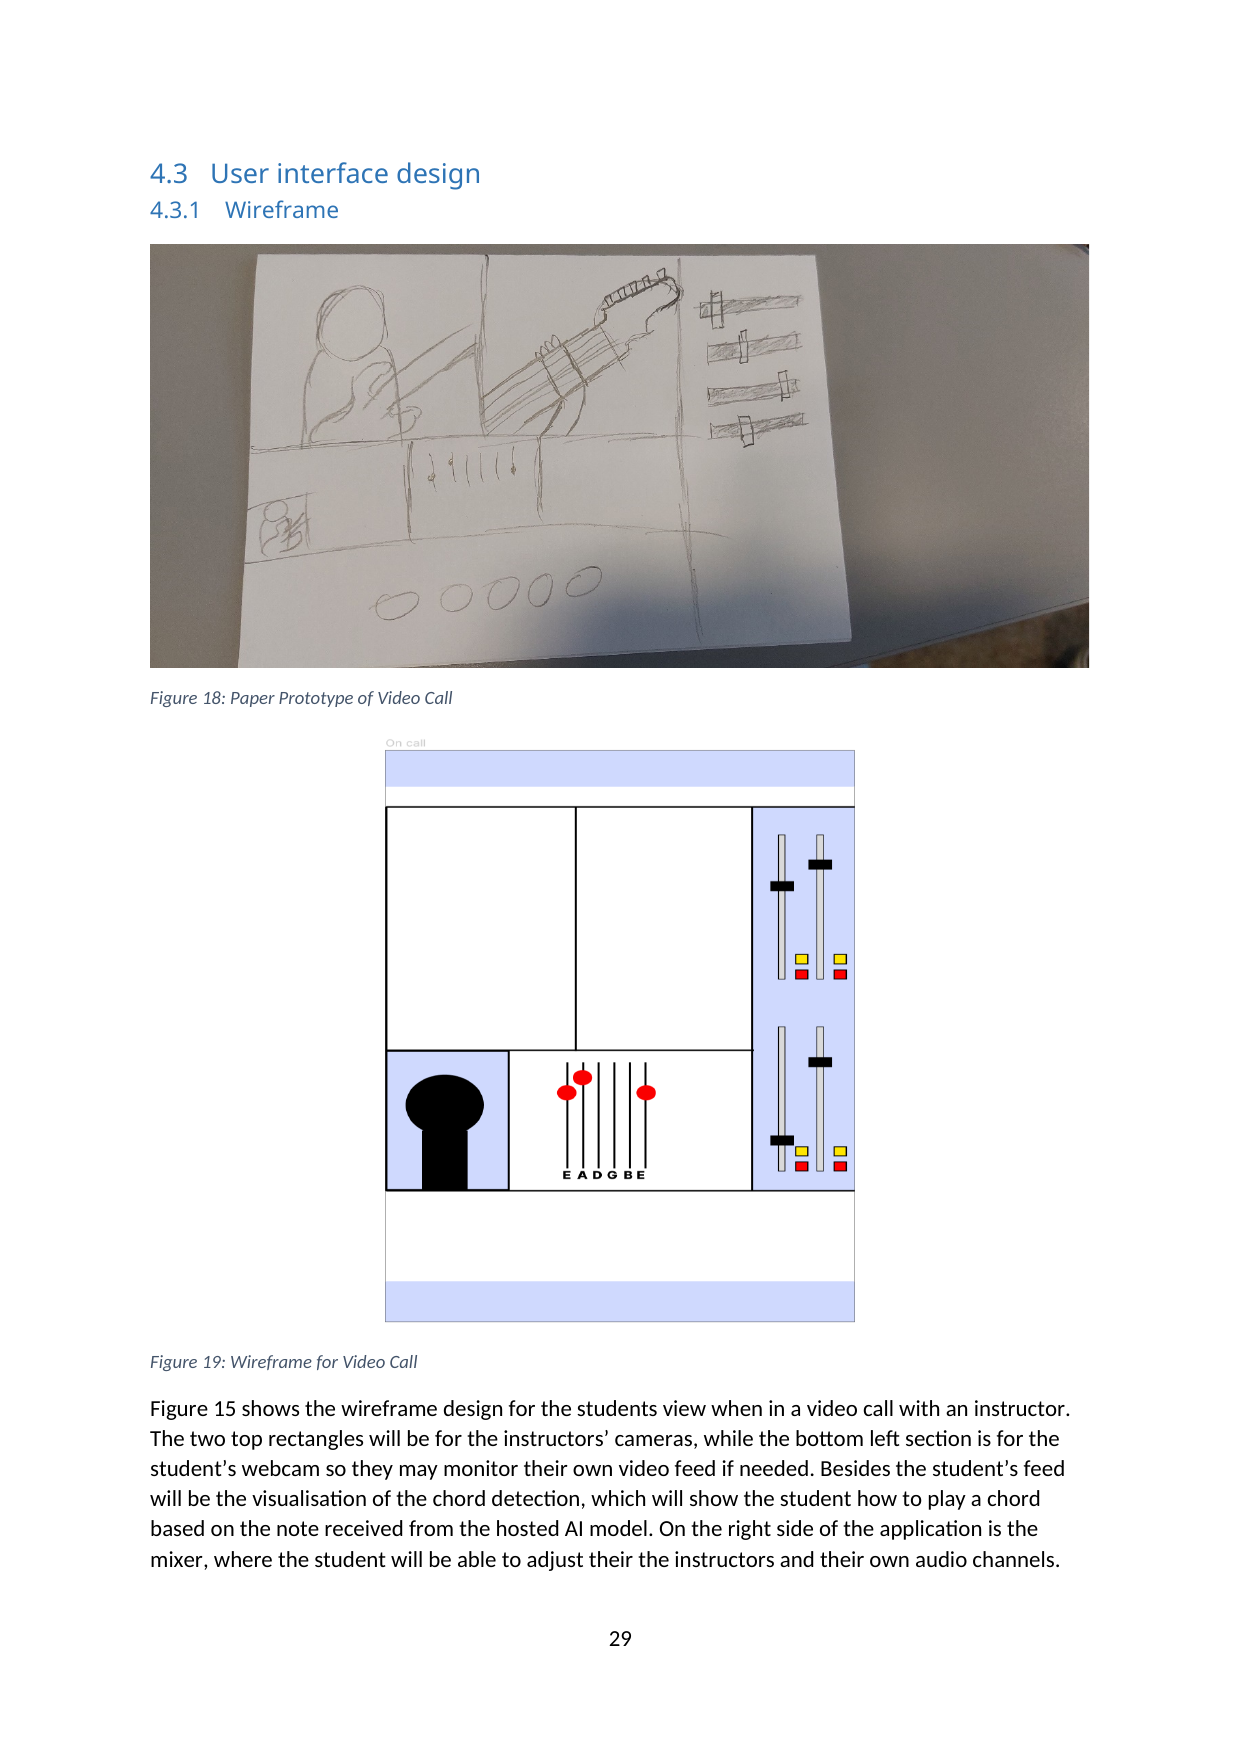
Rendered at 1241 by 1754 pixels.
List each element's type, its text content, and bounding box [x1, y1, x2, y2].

subtitle Wireframe [150, 194, 1090, 225]
picture [376, 730, 864, 1332]
text Figure 15 shows the wireframe design for the students view when in a video call with an instructor. The two top rectangles will be for the instructors’ cameras, while the bottom left section is for the student’s webcam so they may monitor their own video feed if needed. Besides the student’s feed will be the visualisation of the chord detection, which will show the student how to play a chord based on the note received from the hosted AI model. On the right side of the application is the mixer, where the student will be able to adjust their the instructors and their own audio channels. [150, 1394, 1090, 1573]
subtitle User interface design [150, 154, 1090, 191]
picture [150, 244, 1090, 668]
